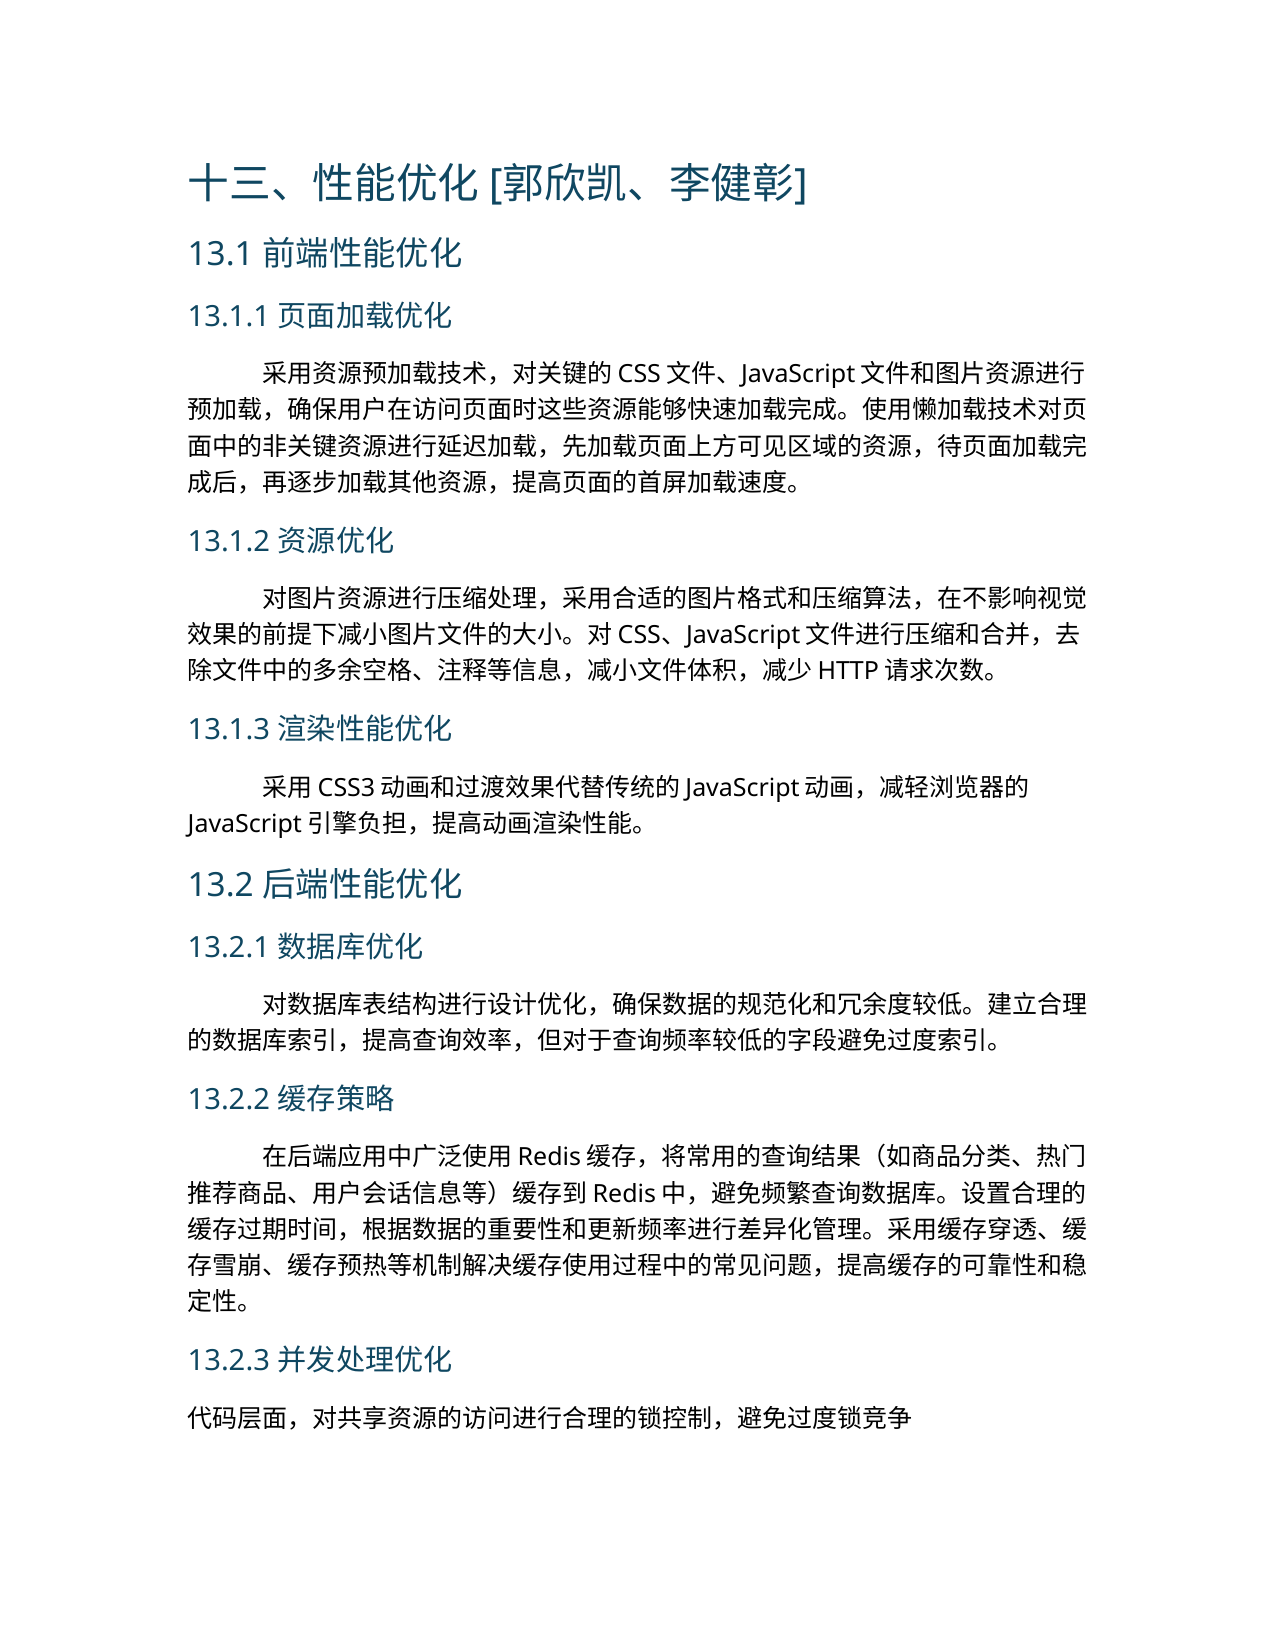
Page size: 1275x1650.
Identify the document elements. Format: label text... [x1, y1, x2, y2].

text 采用资源预加载技术，对关键的CSS文件、JavaScript文件和图片资源进行预加载，确保用户在访问页面时这些资源能够快速加载完成。使用懒加载技术对页面中的非关键资源进行延迟加载，先加载页面上方可见区域的资源，待页面加载完成后，再逐步加载其他资源，提高页面的首屏加载速度。 [187, 353, 1087, 498]
text 对图片资源进行压缩处理，采用合适的图片格式和压缩算法，在不影响视觉效果的前提下减小图片文件的大小。对CSS、JavaScript文件进行压缩和合并，去除文件中的多余空格、注释等信息，减小文件体积，减少HTTP请求次数。 [187, 578, 1087, 687]
subtitle 13.2.2 缓存策略 [187, 1076, 1087, 1118]
text 在后端应用中广泛使用Redis缓存，将常用的查询结果（如商品分类、热门推荐商品、用户会话信息等）缓存到Redis中，避免频繁查询数据库。设置合理的缓存过期时间，根据数据的重要性和更新频率进行差异化管理。采用缓存穿透、缓存雪崩、缓存预热等机制解决缓存使用过程中的常见问题，提高缓存的可靠性和稳定性。 [187, 1137, 1087, 1318]
subtitle 13.2 后端性能优化 [187, 858, 1087, 907]
text 对数据库表结构进行设计优化，确保数据的规范化和冗余度较低。建立合理的数据库索引，提高查询效率，但对于查询频率较低的字段避免过度索引。 [187, 984, 1087, 1057]
subtitle 13.1 前端性能优化 [187, 227, 1087, 276]
subtitle 13.1.1 页面加载优化 [187, 292, 1087, 335]
subtitle 13.2.3 并发处理优化 [187, 1337, 1087, 1379]
subtitle 13.2.1 数据库优化 [187, 923, 1087, 966]
text 采用CSS3动画和过渡效果代替传统的JavaScript动画，减轻浏览器的JavaScript引擎负担，提高动画渲染性能。 [187, 767, 1087, 839]
subtitle 13.1.3 渲染性能优化 [187, 706, 1087, 748]
subtitle 13.1.2 资源优化 [187, 517, 1087, 559]
subtitle 十三、性能优化 [郭欣凯、李健彰] [187, 150, 1087, 211]
text 代码层面，对共享资源的访问进行合理的锁控制，避免过度锁竞争 [187, 1398, 1087, 1434]
